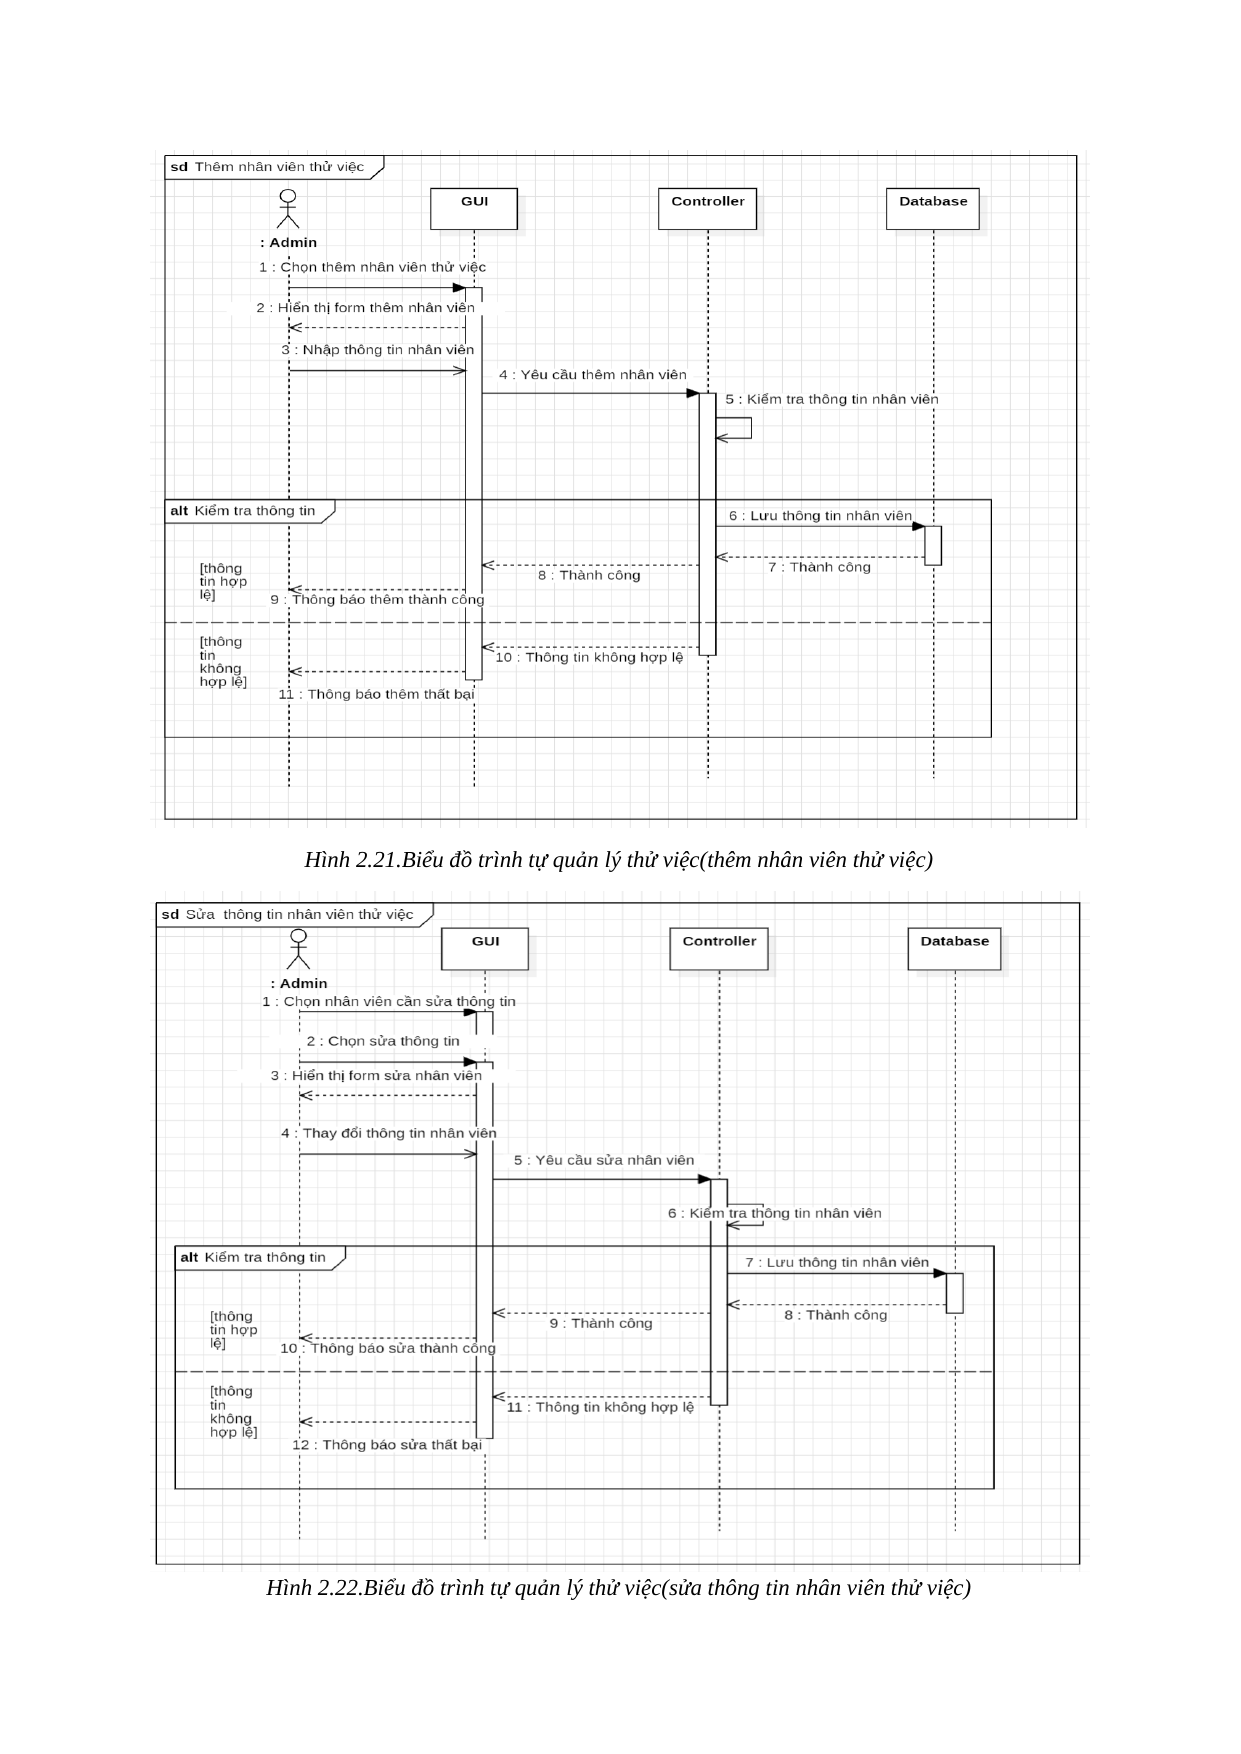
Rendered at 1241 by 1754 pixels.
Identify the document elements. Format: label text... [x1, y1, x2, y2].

picture [150, 150, 1090, 828]
text Hình 2.22.Biểu đồ trình tự quản lý thử việc(sửa thông tin nhân viên thử việc) [150, 1572, 1090, 1600]
text Hình 2.21.Biểu đồ trình tự quản lý thử việc(thêm nhân viên thử việc) [150, 846, 1090, 872]
picture [150, 891, 1090, 1572]
